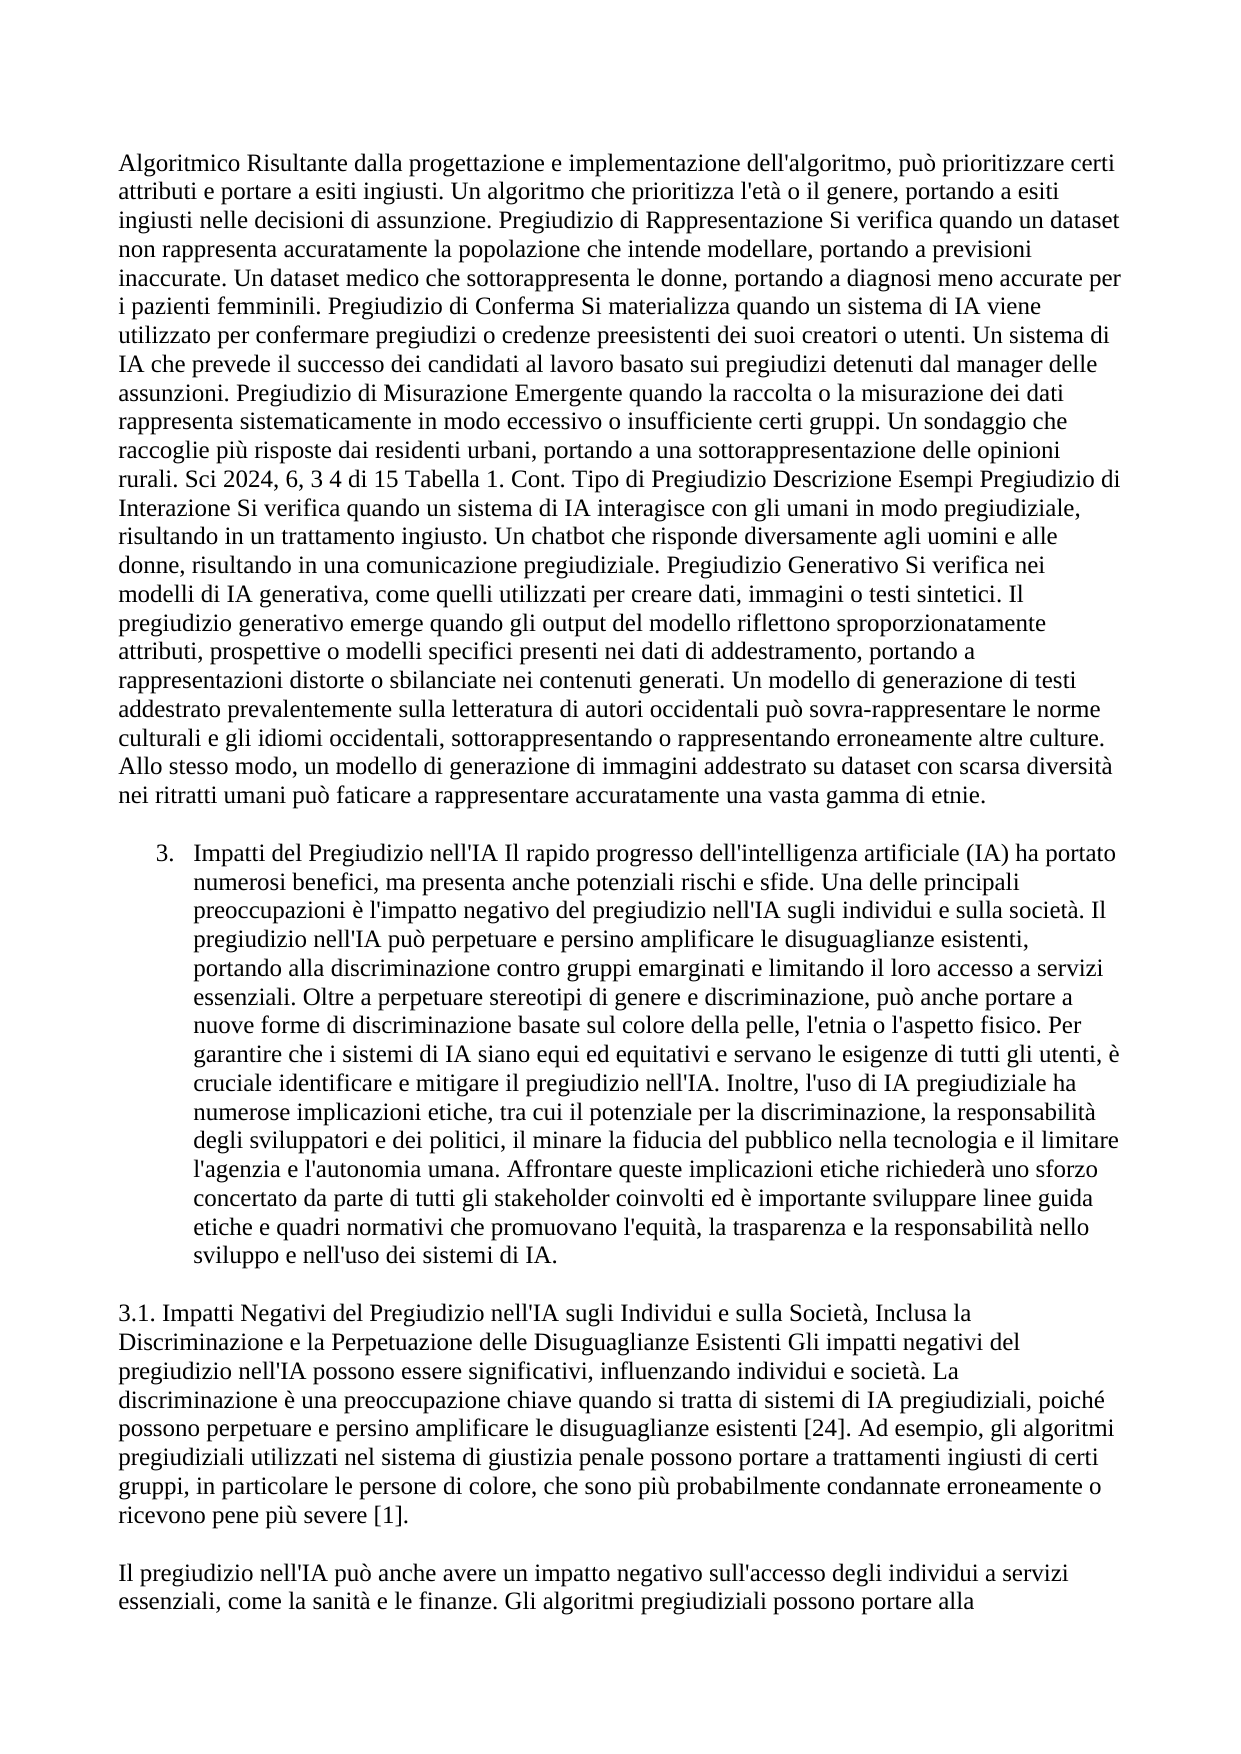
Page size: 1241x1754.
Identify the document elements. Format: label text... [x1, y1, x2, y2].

text 3.1. Impatti Negativi del Pregiudizio nell'IA sugli Individui e sulla Società, Inclusa la Discriminazione e la Perpetuazione delle Disuguaglianze Esistenti Gli impatti negativi del pregiudizio nell'IA possono essere significativi, influenzando individui e società. La discriminazione è una preoccupazione chiave quando si tratta di sistemi di IA pregiudiziali, poiché possono perpetuare e persino amplificare le disuguaglianze esistenti [24]. Ad esempio, gli algoritmi pregiudiziali utilizzati nel sistema di giustizia penale possono portare a trattamenti ingiusti di certi gruppi, in particolare le persone di colore, che sono più probabilmente condannate erroneamente o ricevono pene più severe [1]. [118, 1298, 1122, 1528]
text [118, 1558, 1122, 1615]
list Impatti del Pregiudizio nell'IA Il rapido progresso dell'intelligenza artificiale (IA) ha portato numerosi benefici, ma presenta anche potenziali rischi e sfide. Una delle principali preoccupazioni è l'impatto negativo del pregiudizio nell'IA sugli individui e sulla società. Il pregiudizio nell'IA può perpetuare e persino amplificare le disuguaglianze esistenti, portando alla discriminazione contro gruppi emarginati e limitando il loro accesso a servizi essenziali. Oltre a perpetuare stereotipi di genere e discriminazione, può anche portare a nuove forme di discriminazione basate sul colore della pelle, l'etnia o l'aspetto fisico. Per garantire che i sistemi di IA siano equi ed equitativi e servano le esigenze di tutti gli utenti, è cruciale identificare e mitigare il pregiudizio nell'IA. Inoltre, l'uso di IA pregiudiziale ha numerose implicazioni etiche, tra cui il potenziale per la discriminazione, la responsabilità degli sviluppatori e dei politici, il minare la fiducia del pubblico nella tecnologia e il limitare l'agenzia e l'autonomia umana. Affrontare queste implicazioni etiche richiederà uno sforzo concertato da parte di tutti gli stakeholder coinvolti ed è importante sviluppare linee guida etiche e quadri normativi che promuovano l'equità, la trasparenza e la responsabilità nello sviluppo e nell'uso dei sistemi di IA. [156, 838, 1122, 1269]
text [118, 148, 1122, 809]
